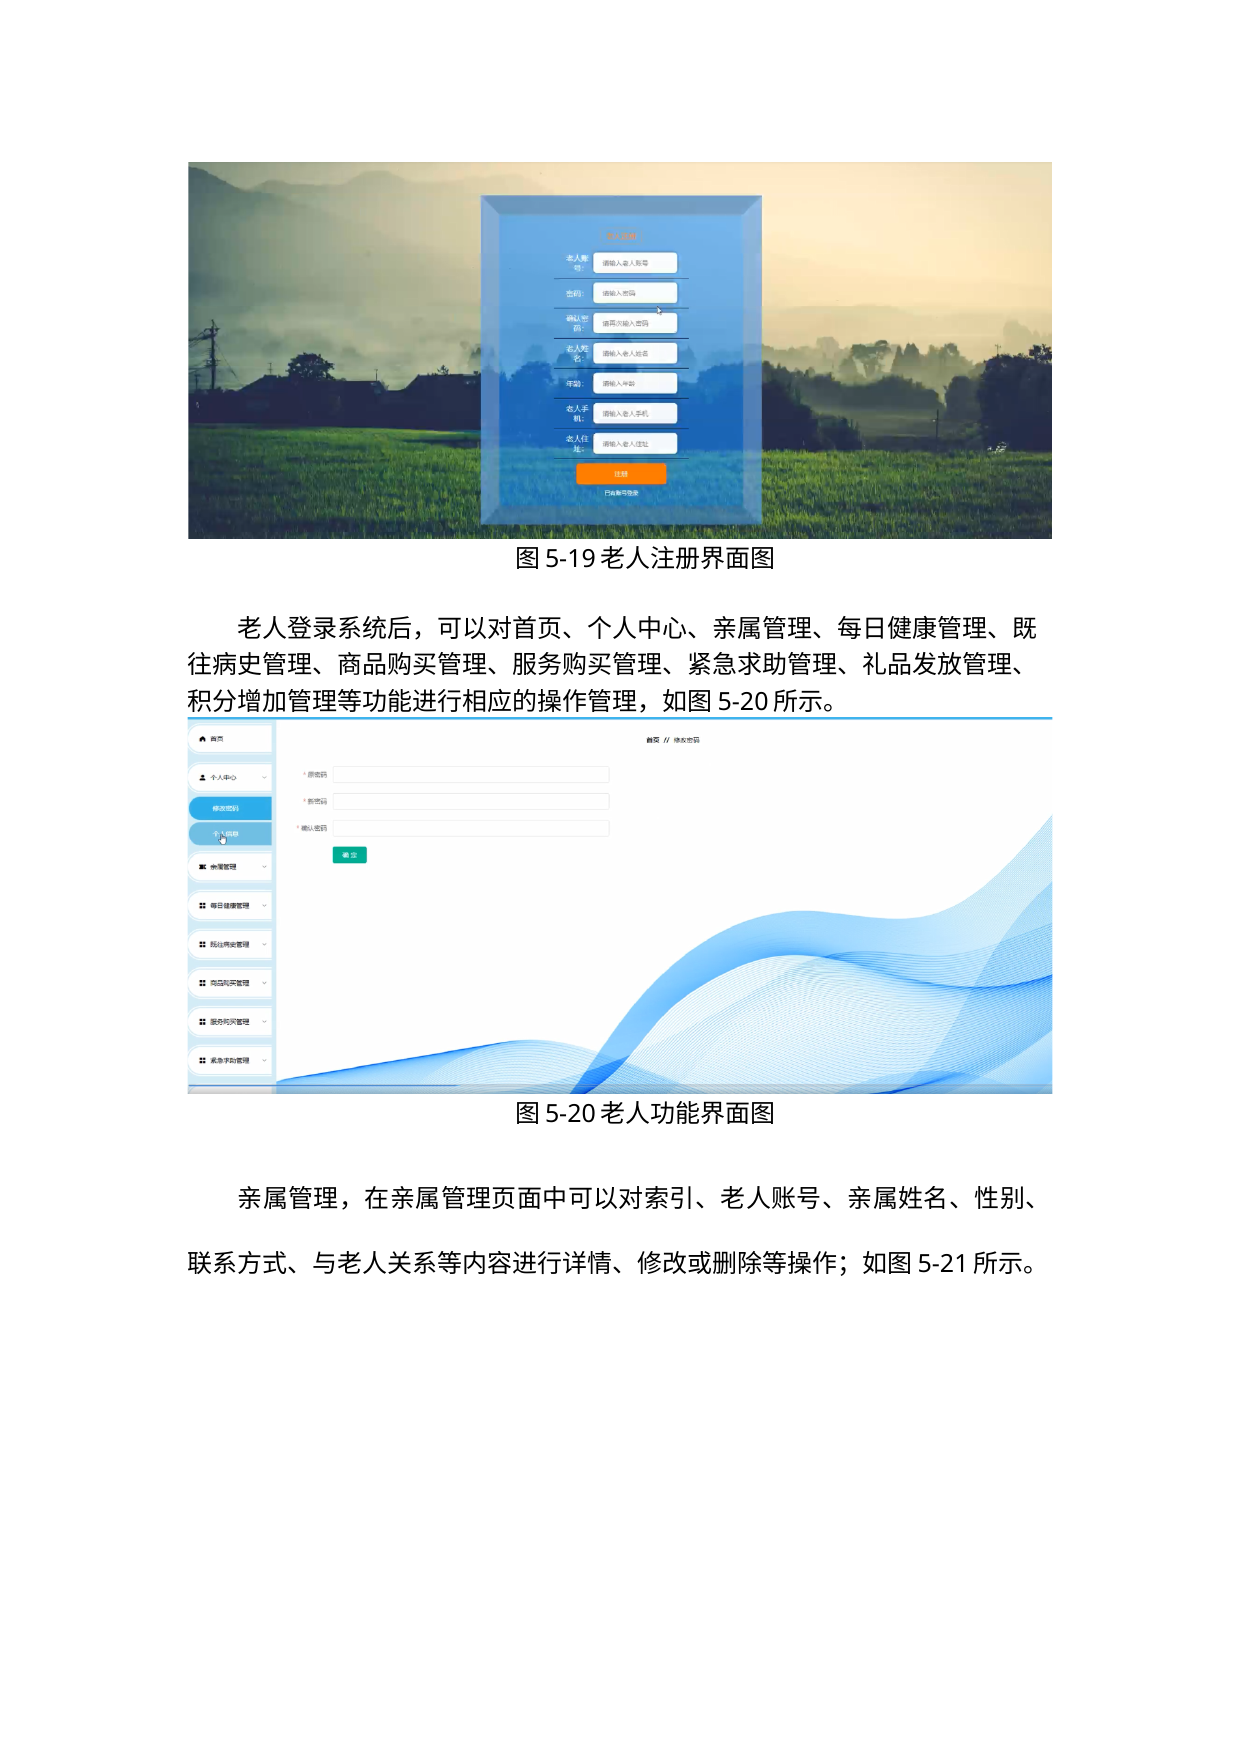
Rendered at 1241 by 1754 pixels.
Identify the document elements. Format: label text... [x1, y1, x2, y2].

text 图5-20老人功能界面图 [187, 1094, 1053, 1130]
text 亲属管理，在亲属管理页面中可以对索引、老人账号、亲属姓名、性别、联系方式、与老人关系等内容进行详情、修改或删除等操作；如图5-21所示。 [187, 1164, 1053, 1294]
text 老人登录系统后，可以对首页、个人中心、亲属管理、每日健康管理、既往病史管理、商品购买管理、服务购买管理、紧急求助管理、礼品发放管理、积分增加管理等功能进行相应的操作管理，如图5-20所示。 [187, 608, 1053, 717]
text 图5-19老人注册界面图 [187, 538, 1053, 574]
picture [187, 717, 1053, 1094]
picture [188, 162, 1052, 539]
